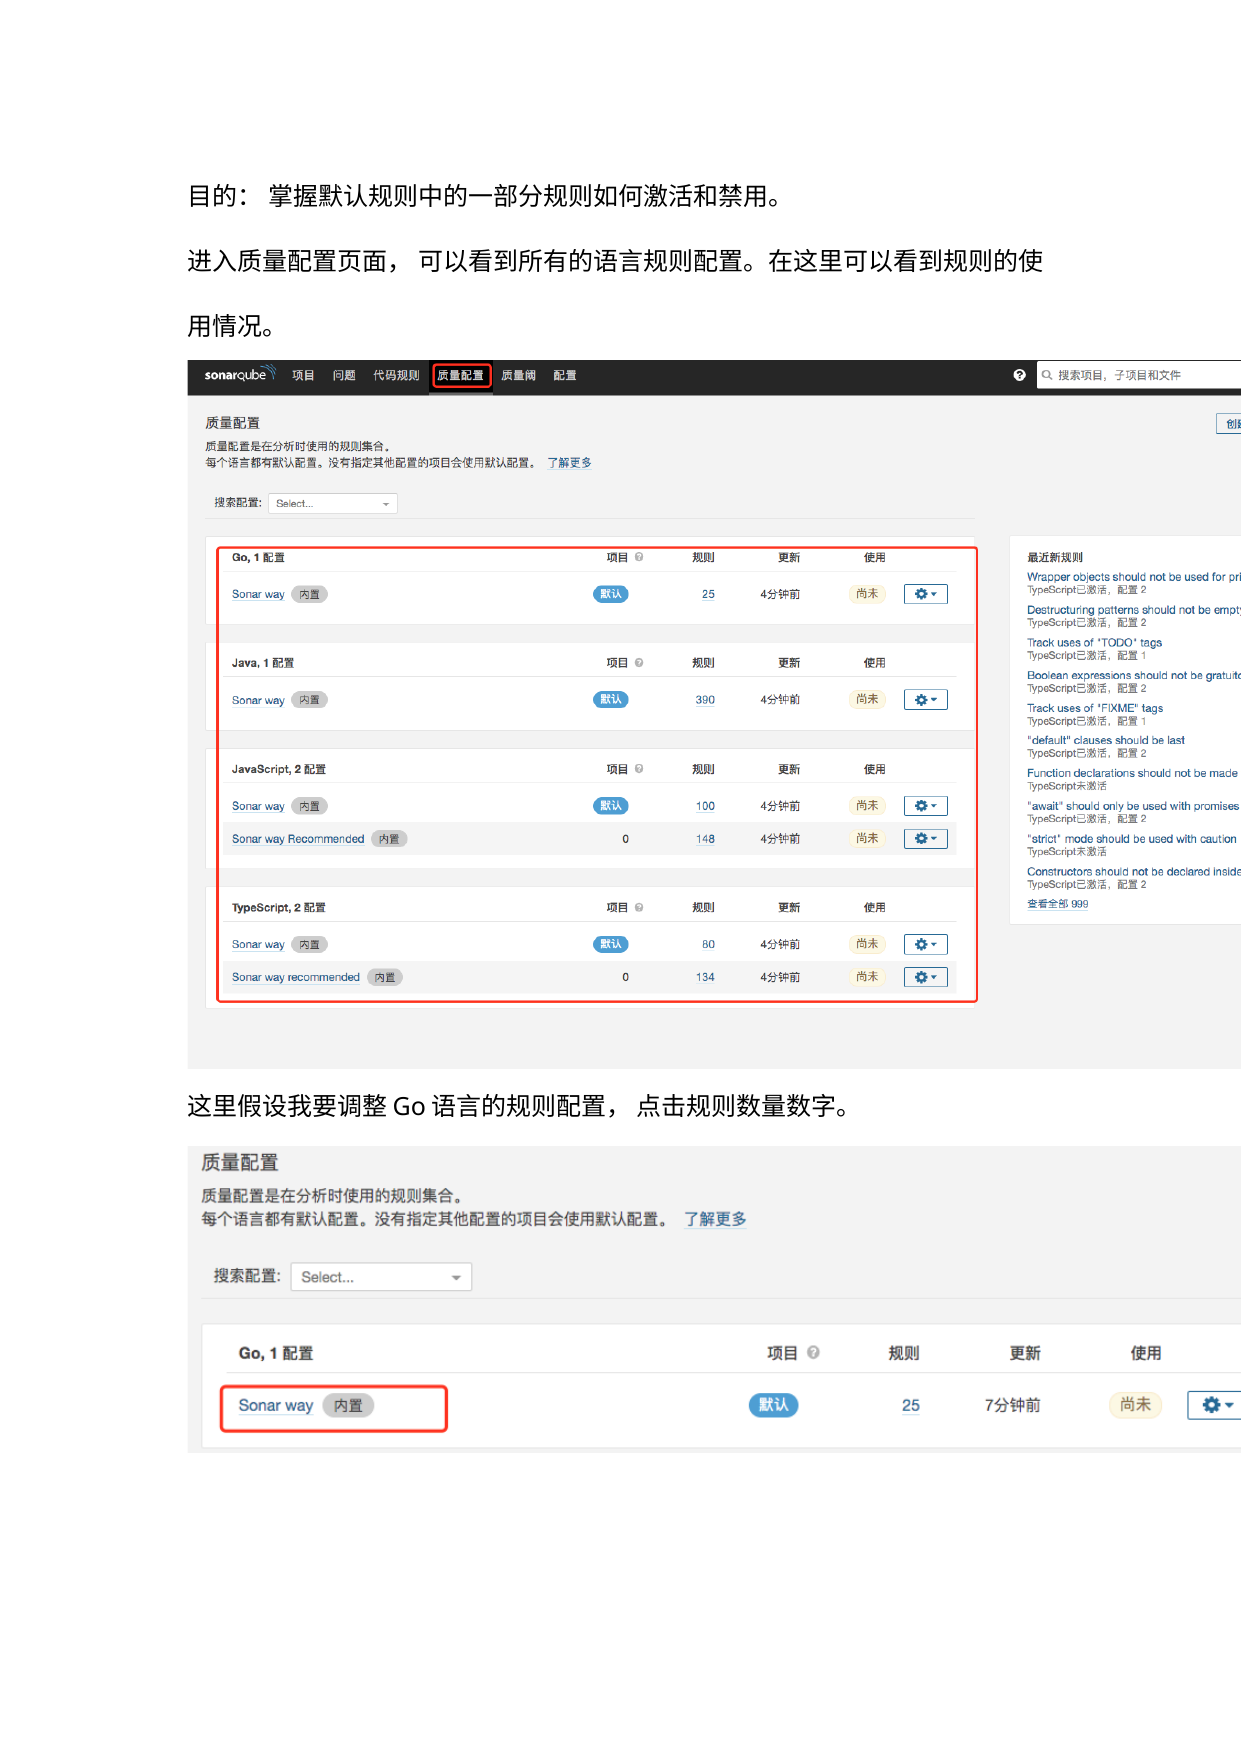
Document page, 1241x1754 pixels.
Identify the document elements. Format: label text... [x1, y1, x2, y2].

picture [187, 1146, 1241, 1453]
text 这里假设我要调整Go语言的规则配置， 点击规则数量数字。 [187, 1072, 1053, 1137]
picture [187, 360, 1241, 1069]
text 进入质量配置页面， 可以看到所有的语言规则配置。在这里可以看到规则的使用情况。 [187, 227, 1053, 357]
text 目的： 掌握默认规则中的一部分规则如何激活和禁用。 [187, 162, 1053, 227]
